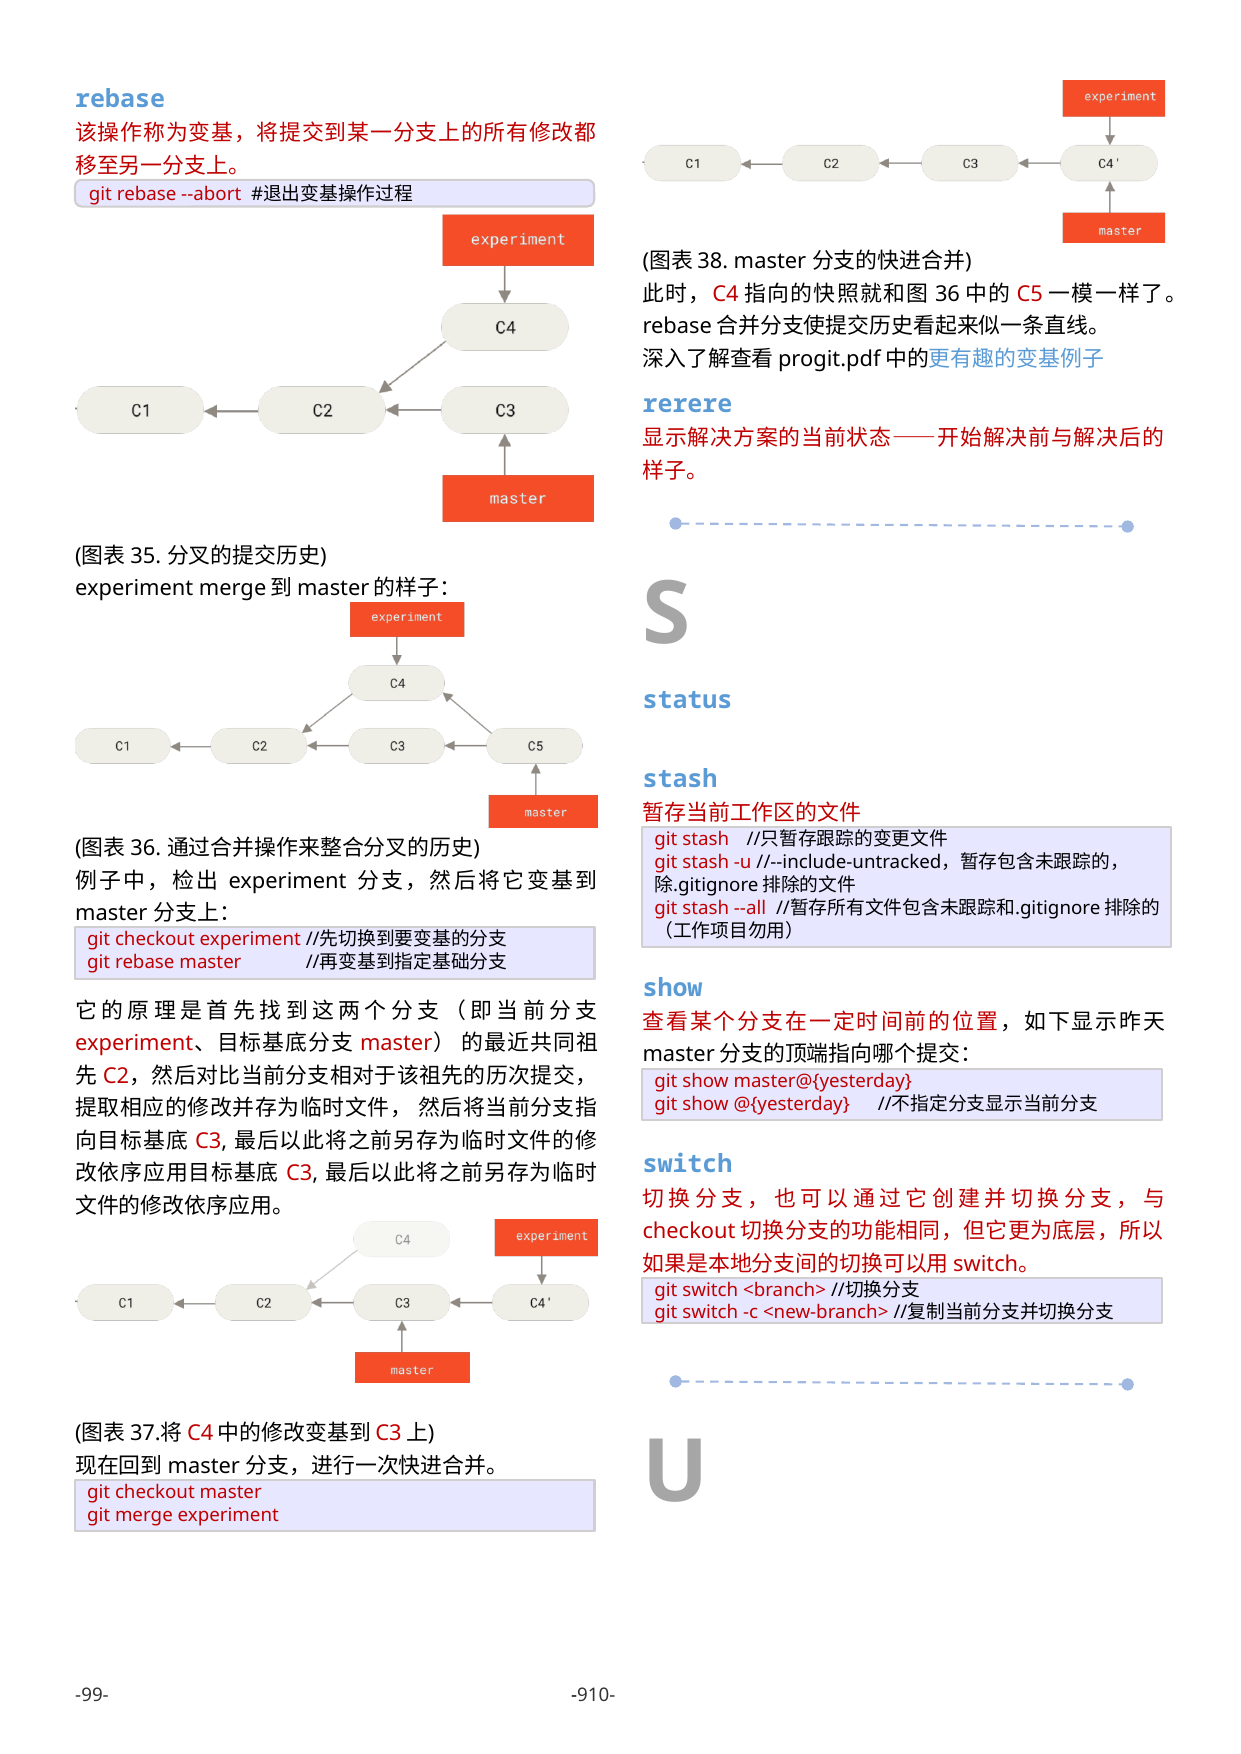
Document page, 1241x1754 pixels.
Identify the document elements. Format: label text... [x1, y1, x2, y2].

subtitle show [642, 969, 1165, 1004]
subtitle rerere [642, 386, 1165, 420]
text (图表 36. 通过合并操作来整合分叉的历史) [75, 830, 598, 862]
picture [75, 212, 598, 522]
text 该操作称为变基，将提交到某一分支上的所有修改都移至另一分支上。 [75, 115, 598, 180]
text 例子中，检出 experiment 分支，然后将它变基到 master 分支上： [75, 862, 598, 927]
picture [75, 602, 598, 828]
text 暂存当前工作区的文件 [642, 794, 1165, 826]
text experiment merge到master的样子： [75, 570, 598, 602]
text 显示解决方案的当前状态——开始解决前与解决后的样子。 [642, 420, 1165, 485]
picture [75, 1219, 598, 1383]
picture [642, 80, 1166, 243]
subtitle switch [642, 1146, 1165, 1180]
subtitle rebase [75, 81, 598, 115]
text 它的原理是首先找到这两个分支（即当前分支 experiment、目标基底分支 master） 的最近共同祖先 C2，然后对比当前分支相对于该祖先的历次提交，提取相应的修改并存为临时文件， 然后将当前分支指向目标基底 C3, 最后以此将之前另存为临时文件的修改依序应用目标基底 C3, 最后以此将之前另存为临时文件的修改依序应用。 [75, 992, 598, 1219]
text 现在回到 master 分支，进行一次快进合并。 [75, 1447, 598, 1480]
text 查看某个分支在一定时间前的位置，如下显示昨天master分支的顶端指向哪个提交： [642, 1004, 1165, 1069]
text (图表37.将C4中的修改变基到C3上) [75, 1415, 598, 1447]
subtitle status [642, 681, 1165, 716]
text 深入了解查看progit.pdf中的更有趣的变基例子 [642, 341, 1165, 373]
text 切换分支，也可以通过它创建并切换分支，与checkout切换分支的功能相同，但它更为底层，所以如果是本地分支间的切换可以用switch。 [642, 1180, 1165, 1278]
text (图表38. master 分支的快进合并) [642, 243, 1165, 276]
subtitle U [642, 1408, 1165, 1527]
text (图表 35. 分叉的提交历史) [75, 537, 598, 570]
text 此时，C4指向的快照就和图36中的C5一模一样了。rebase合并分支使提交历史看起来似一条直线。 [642, 276, 1165, 341]
subtitle S [642, 550, 1165, 669]
subtitle stash [642, 761, 1165, 794]
